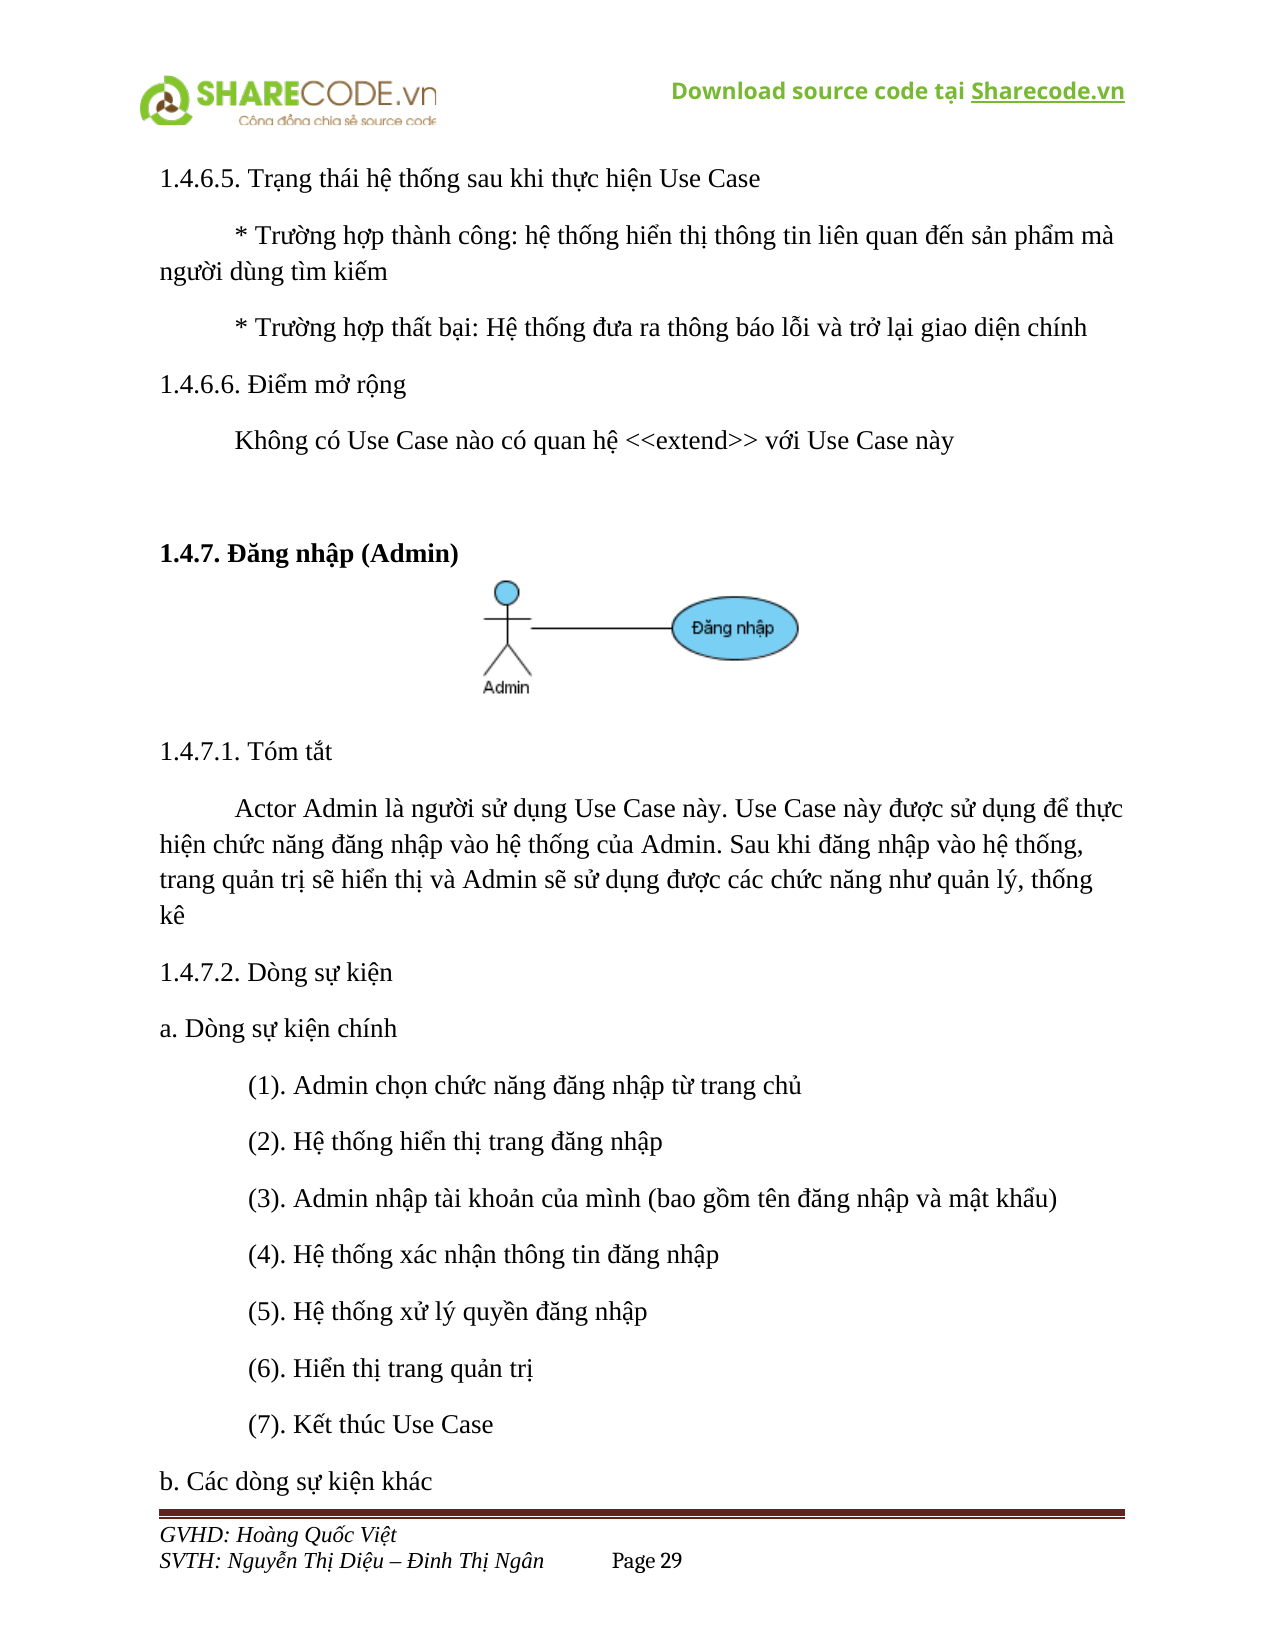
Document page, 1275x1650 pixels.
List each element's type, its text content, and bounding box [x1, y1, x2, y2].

text 1.4.7.2. Dòng sự kiện [159, 956, 1125, 987]
text 1.4.7.1. Tóm tắt [159, 735, 1125, 767]
text Actor Admin là người sử dụng Use Case này. Use Case này được sử dụng để thực hiện chức năng đăng nhập vào hệ thống của Admin. Sau khi đăng nhập vào hệ thống, trang quản trị sẽ hiển thị và Admin sẽ sử dụng được các chức năng như quản lý, thống kê [159, 792, 1125, 930]
text * Trường hợp thất bại: Hệ thống đưa ra thông báo lỗi và trở lại giao diện chính [159, 311, 1125, 342]
subtitle 1.4.7. Đăng nhập (Admin) [159, 537, 1125, 568]
text (7). Kết thúc Use Case [159, 1408, 1125, 1439]
text (6). Hiển thị trang quản trị [159, 1352, 1125, 1383]
text (5). Hệ thống xử lý quyền đăng nhập [159, 1295, 1125, 1326]
picture [139, 75, 437, 126]
text b. Các dòng sự kiện khác [159, 1465, 1125, 1496]
picture [471, 573, 813, 711]
text (2). Hệ thống hiển thị trang đăng nhập [159, 1125, 1125, 1157]
text 1.4.6.5. Trạng thái hệ thống sau khi thực hiện Use Case [159, 162, 1125, 193]
text * Trường hợp thành công: hệ thống hiển thị thông tin liên quan đến sản phẩm mà người dùng tìm kiếm [159, 219, 1125, 286]
text 1.4.6.6. Điểm mở rộng [159, 368, 1125, 399]
text a. Dòng sự kiện chính [159, 1012, 1125, 1043]
text (4). Hệ thống xác nhận thông tin đăng nhập [159, 1238, 1125, 1270]
text (3). Admin nhập tài khoản của mình (bao gồm tên đăng nhập và mật khẩu) [159, 1182, 1125, 1213]
text (1). Admin chọn chức năng đăng nhập từ trang chủ [159, 1069, 1125, 1100]
text Không có Use Case nào có quan hệ <<extend>> với Use Case này [159, 424, 1125, 455]
